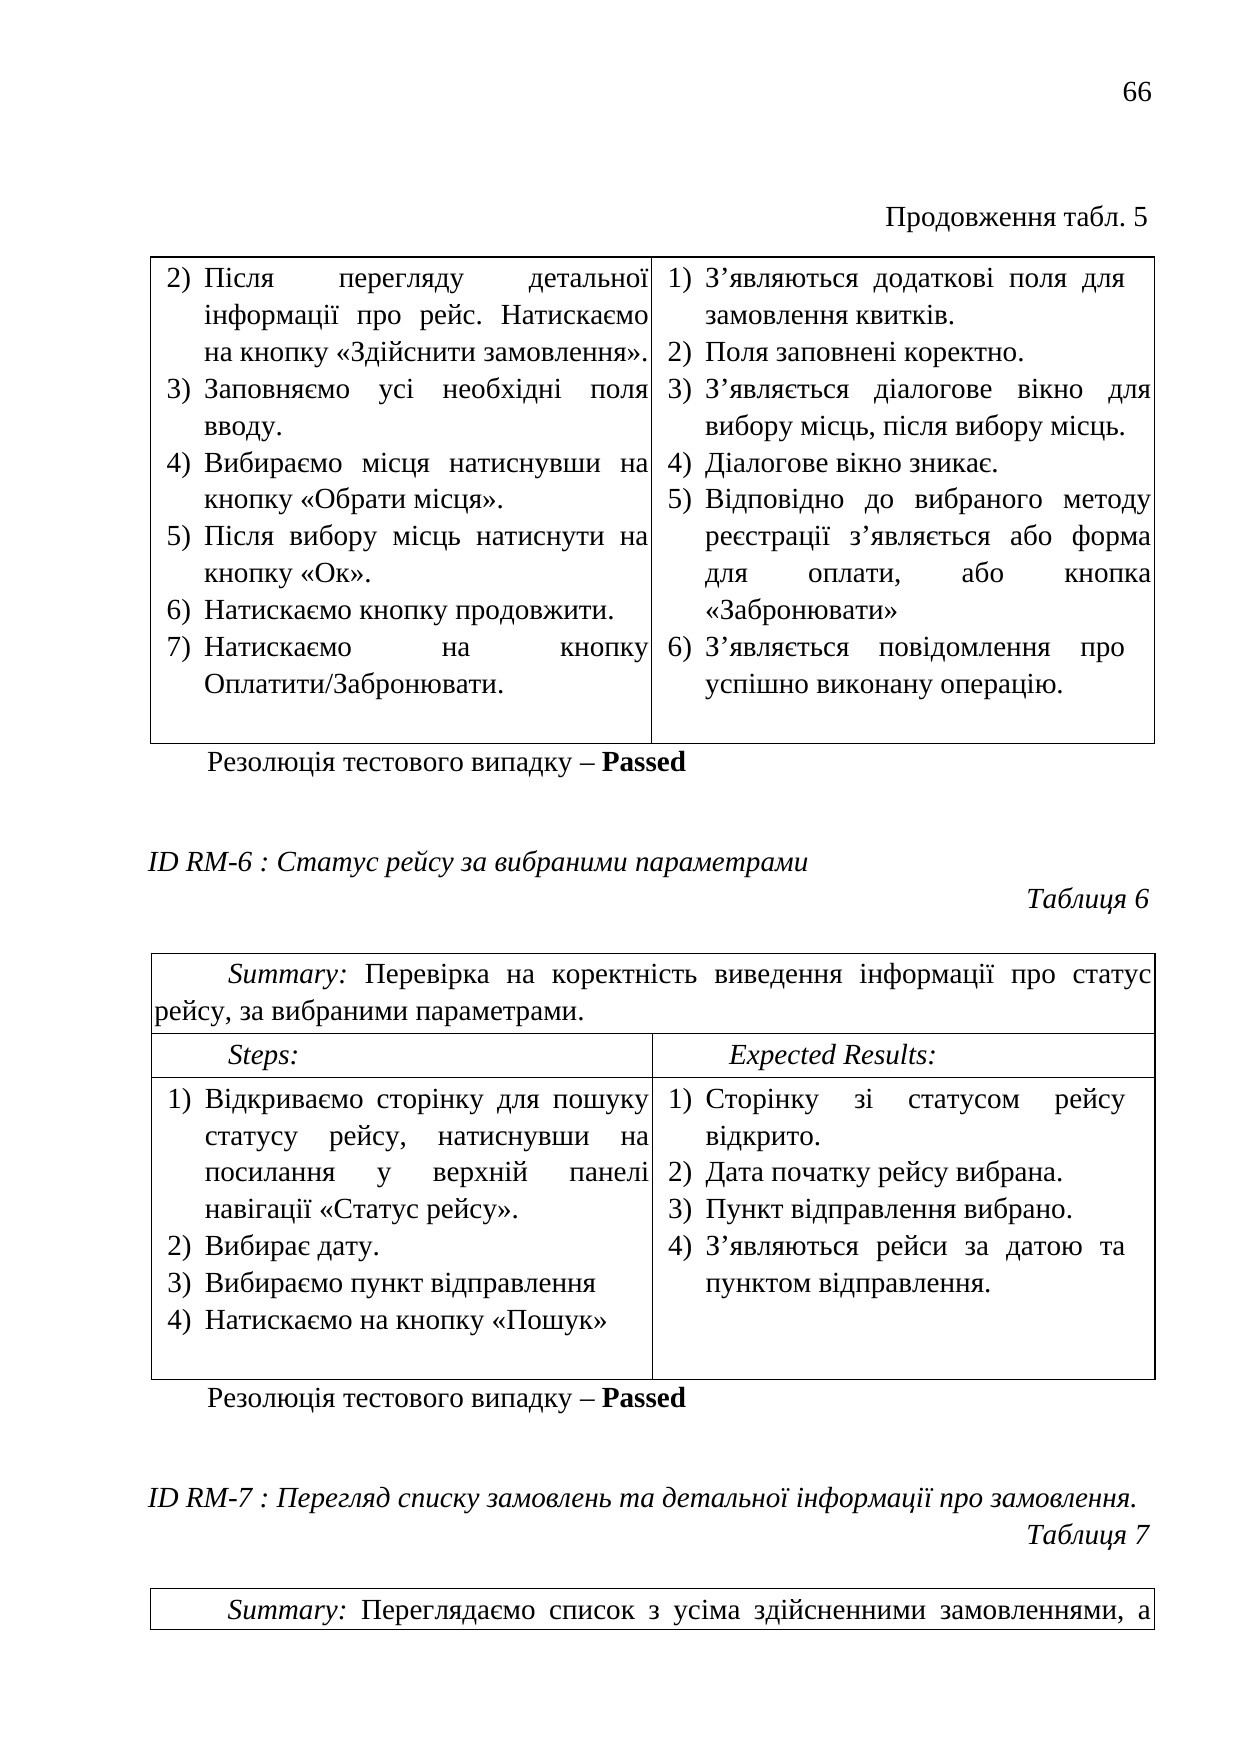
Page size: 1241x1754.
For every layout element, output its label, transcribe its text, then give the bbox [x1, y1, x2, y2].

table_cell Продовження табл. 5 [148, 141, 1151, 256]
table_cell Steps: [152, 1034, 652, 1077]
text Резолюція тестового випадку – Passed [148, 1380, 1152, 1413]
text ID RM-6 : Статус рейсу за вибраними параметрами [148, 844, 1152, 878]
text Резолюція тестового випадку – Passed [148, 744, 1152, 777]
table_cell З’являються додаткові поля для замовлення квитків. Поля заповнені коректно. З’являється діалогове вікно для вибору місць, після вибору місць. Діалогове вікно зникає. Відповідно до вибраного методу реєстрації з’являється або форма для оплати, або кнопка «Забронювати» З’являється повідомлення про успішно виконану операцію. [652, 258, 1154, 743]
table_cell Після перегляду детальної інформації про рейс. Натискаємо на кнопку «Здійснити замовлення». Заповняємо усі необхідні поля вводу. Вибираємо місця натиснувши на кнопку «Обрати місця». Після вибору місць натиснути на кнопку «Ок». Натискаємо кнопку продовжити. Натискаємо на кнопку Оплатити/Забронювати. [151, 258, 651, 743]
table_cell Сторінку зі статусом рейсу відкрито. Дата початку рейсу вибрана. Пункт відправлення вибрано. З’являються рейси за датою та пунктом відправлення. [653, 1078, 1154, 1379]
text ID RM-7 : Перегляд списку замовлень та детальної інформації про замовлення. [148, 1480, 1152, 1514]
text Таблиця 6 [148, 881, 1152, 915]
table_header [151, 1589, 1154, 1629]
text Таблиця 7 [148, 1517, 1152, 1551]
table_cell Expected Results: [653, 1034, 1154, 1077]
table_cell Відкриваємо сторінку для пошуку статусу рейсу, натиснувши на посилання у верхній панелі навігації «Статус рейсу». Вибирає дату. Вибираємо пункт відправлення Натискаємо на кнопку «Пошук» [152, 1078, 652, 1379]
table_header Summary: Перевірка на коректність виведення інформації про статус рейсу, за вибраними параметрами. [152, 954, 1154, 1033]
